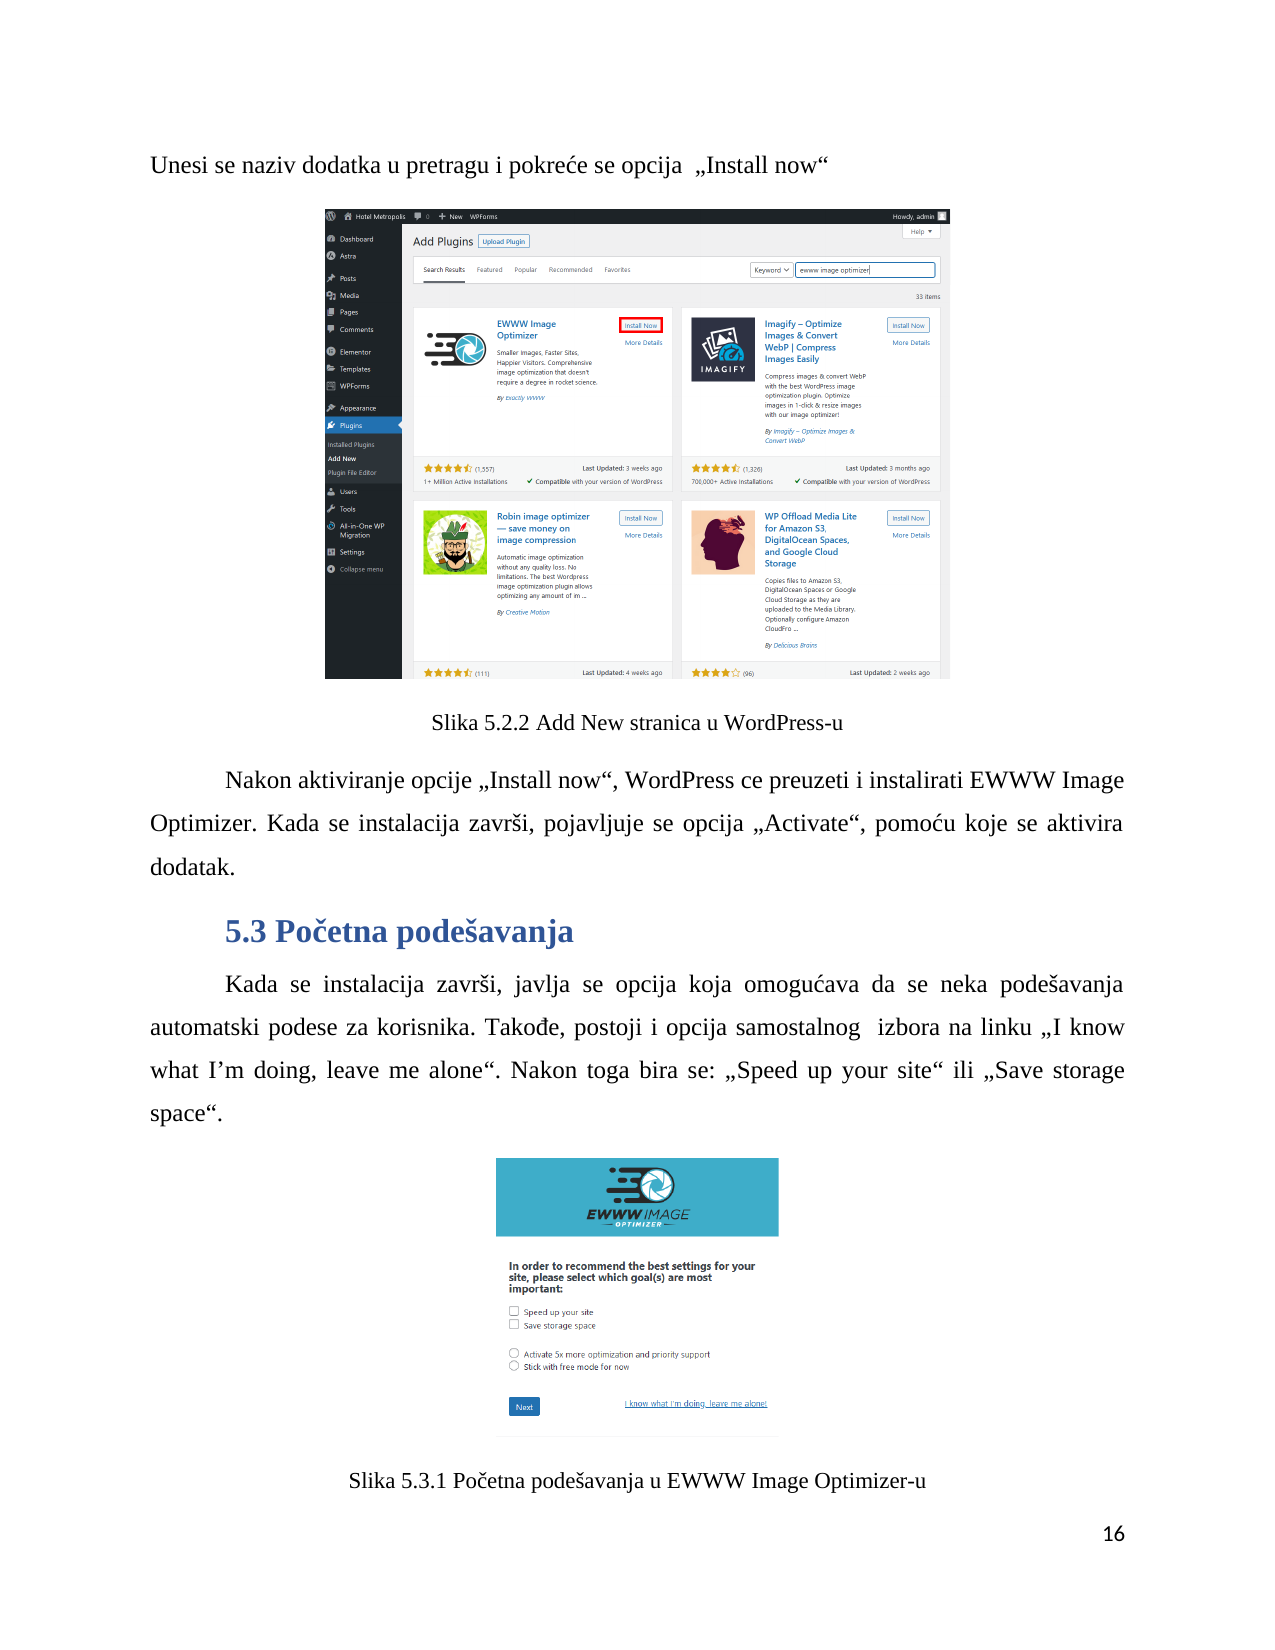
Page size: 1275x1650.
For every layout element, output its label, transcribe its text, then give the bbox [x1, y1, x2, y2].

picture [325, 209, 951, 679]
picture [496, 1158, 779, 1437]
text Nakon aktiviranje opcije „Install now“, WordPress ce preuzeti i instalirati EWWW Image Optimizer. Kada se instalacija završi, pojavljuje se opcija „Activate“, pomoću koje se aktivira dodatak. [150, 765, 1125, 880]
text Unesi se naziv dodatka u pretragu i pokreće se opcija „Install now“ [150, 150, 1125, 179]
text Kada se instalacija završi, javlja se opcija koja omogućava da se neka podešavanja automatski podese za korisnika. Takođe, postoji i opcija samostalnog izbora na linku „I know what I’m doing, leave me alone“. Nakon toga bira se: „Speed up your site“ ili „Save storage space“. [150, 969, 1125, 1127]
text Slika 5.3.1 Početna podešavanja u EWWW Image Optimizer-u [150, 1467, 1125, 1494]
text Slika 5.2.2 Add New stranica u WordPress-u [150, 709, 1125, 736]
subtitle 5.3 Početna podešavanja [150, 911, 1125, 950]
